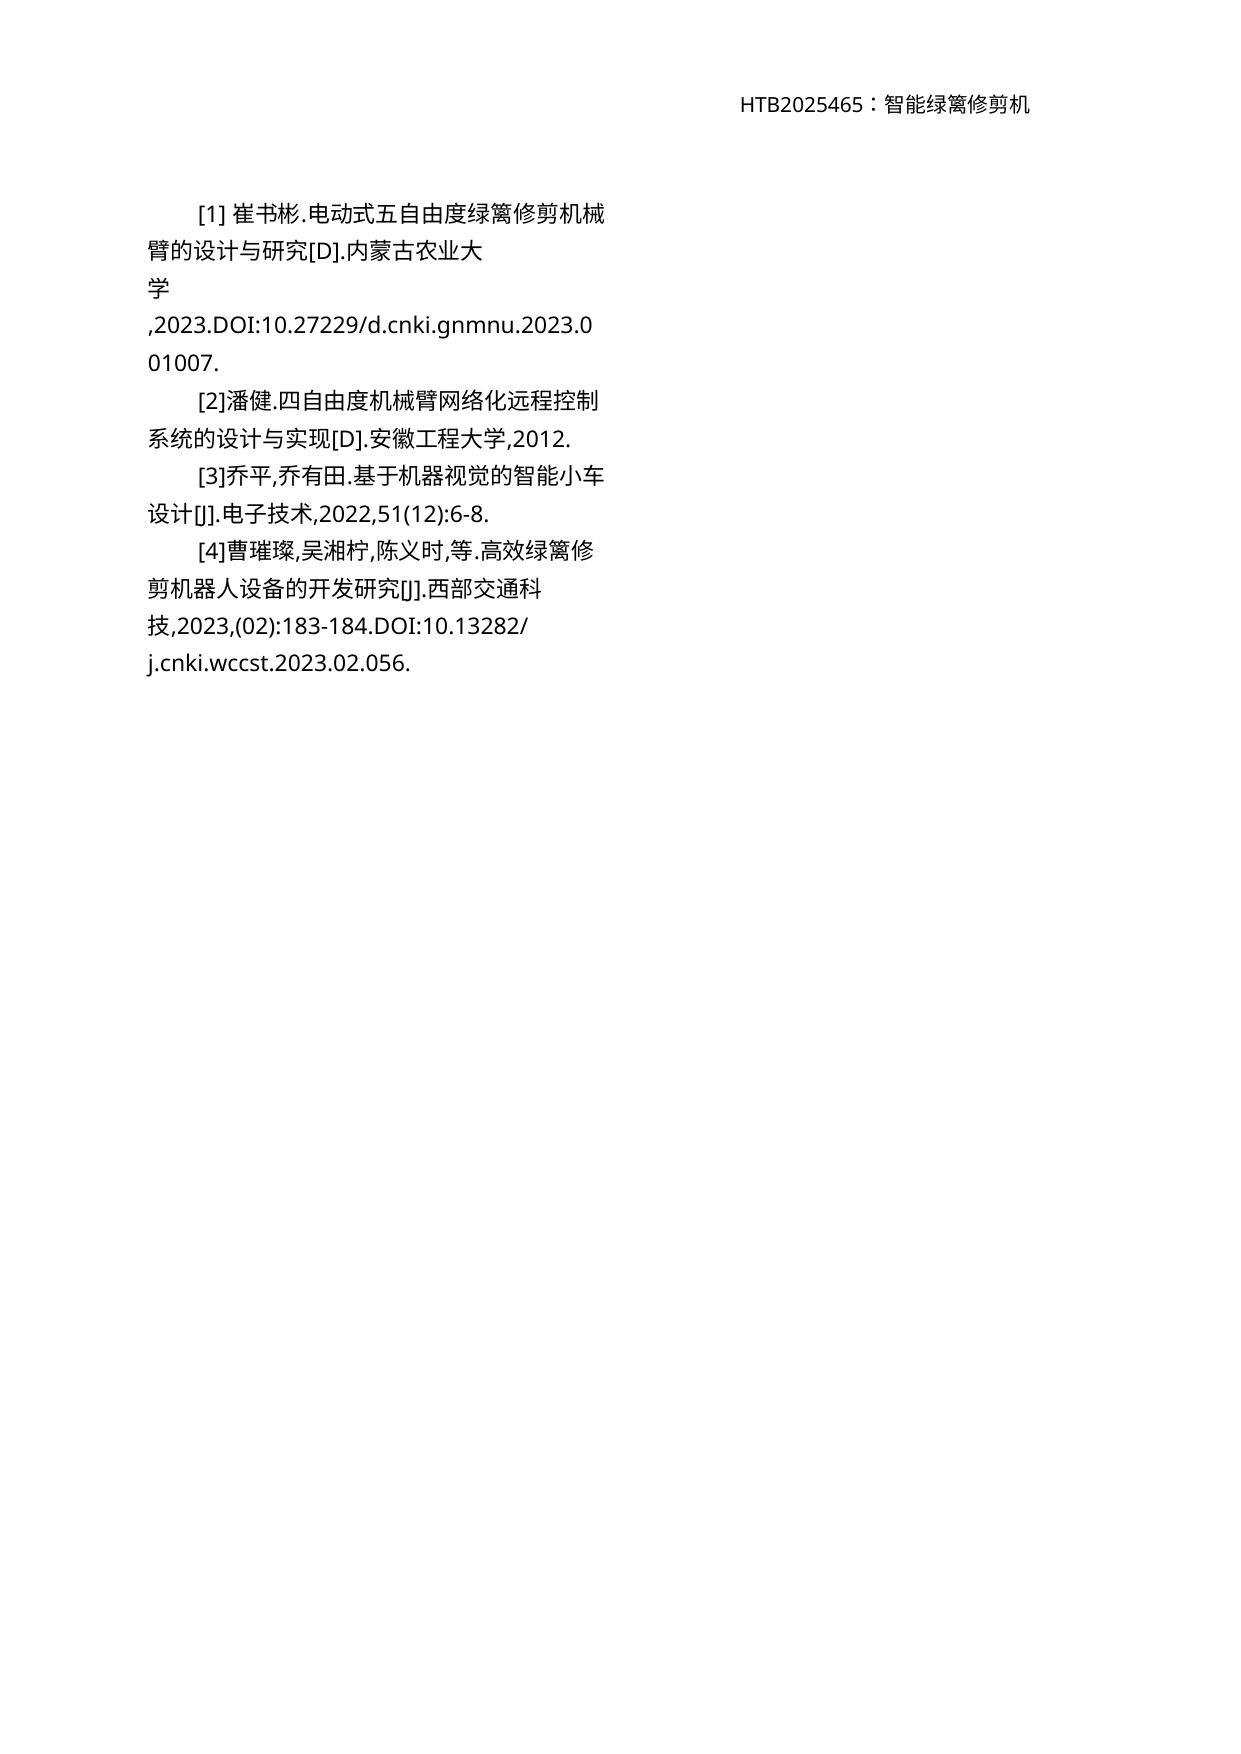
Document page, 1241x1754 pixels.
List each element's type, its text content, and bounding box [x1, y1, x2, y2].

text [4]曹璀璨,吴湘柠,陈义时,等.高效绿篱修剪机器人设备的开发研究[J].西部交通科技,2023,(02):183-184.DOI:10.13282/j.cnki.wccst.2023.02.056. [148, 531, 605, 681]
text [3]乔平,乔有田.基于机器视觉的智能小车设计[J].电子技术,2022,51(12):6-8. [148, 456, 605, 531]
text [2]潘健.四自由度机械臂网络化远程控制系统的设计与实现[D].安徽工程大学,2012. [148, 381, 605, 456]
text [1] 崔书彬.电动式五自由度绿篱修剪机械臂的设计与研究[D].内蒙古农业大 学,2023.DOI:10.27229/d.cnki.gnmnu.2023.001007. [148, 194, 605, 381]
